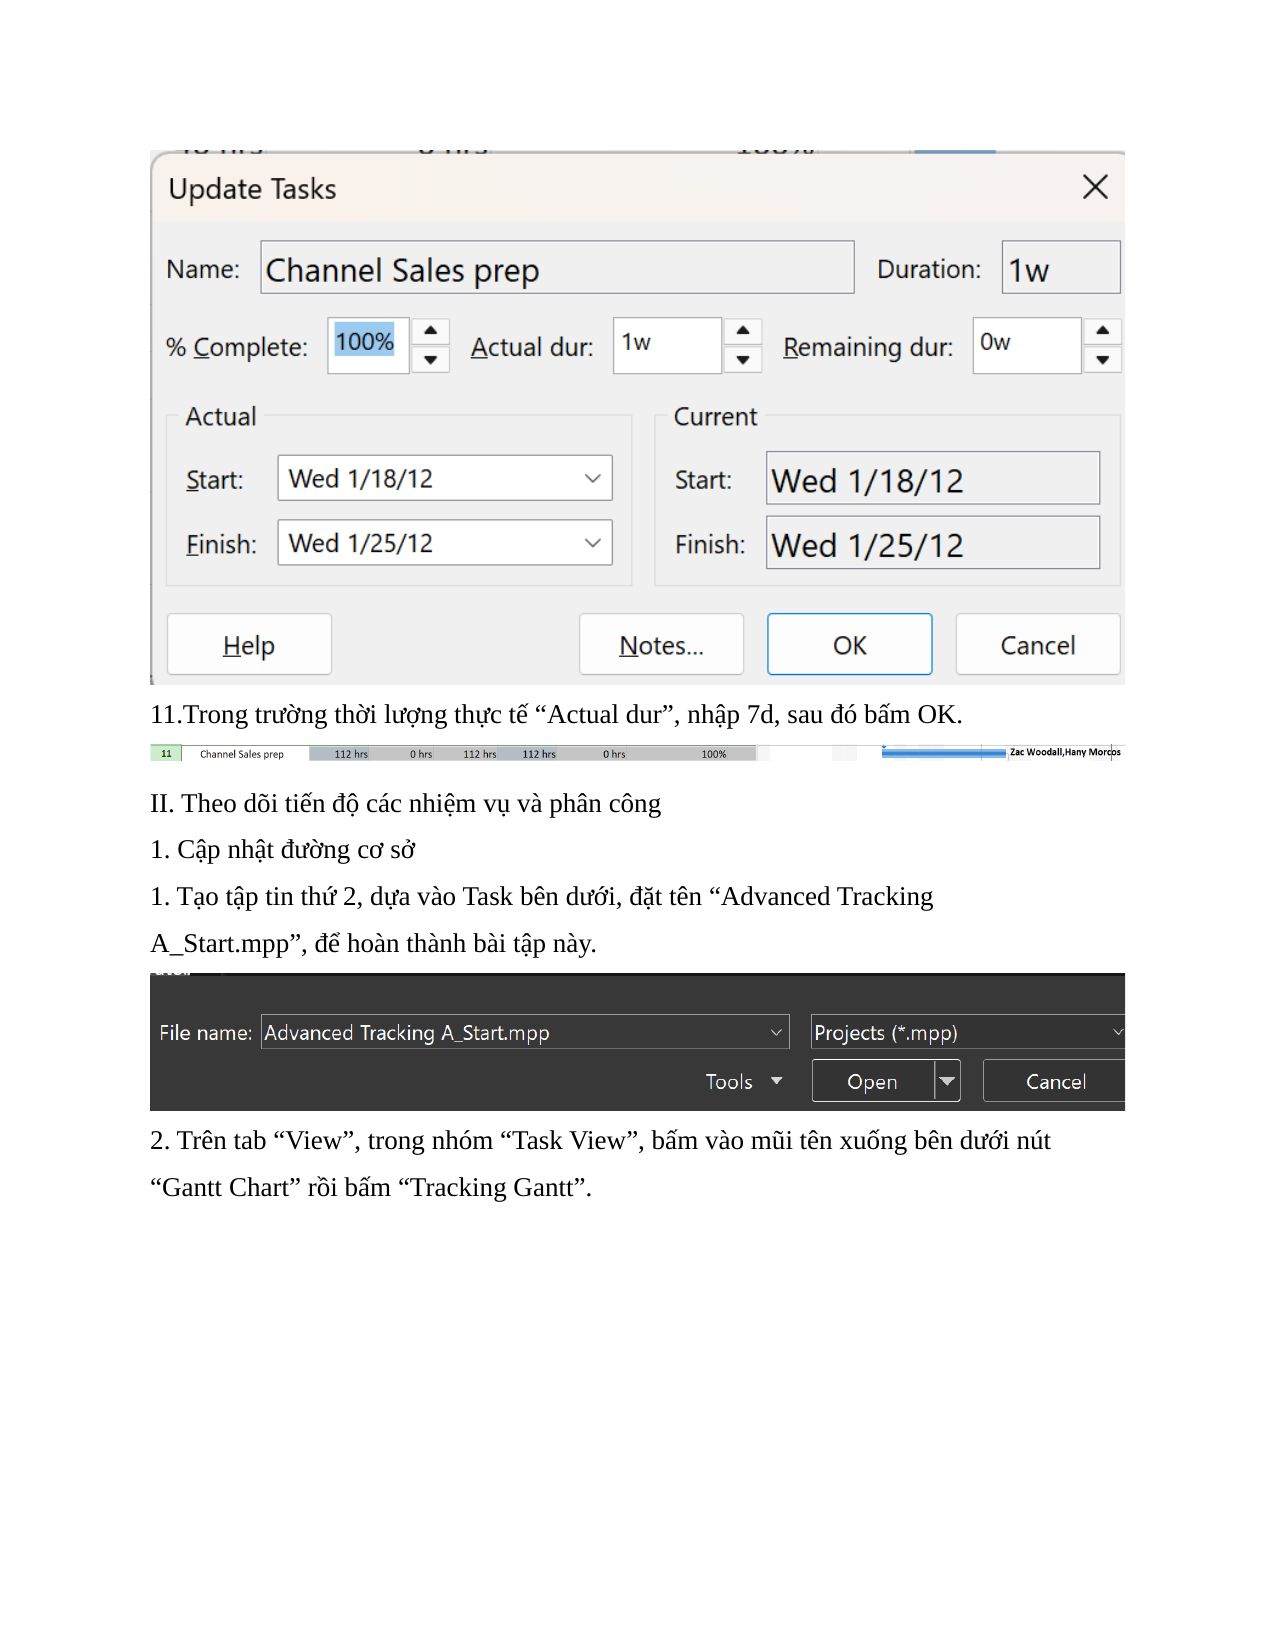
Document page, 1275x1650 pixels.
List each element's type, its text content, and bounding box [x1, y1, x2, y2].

text 2. Trên tab “View”, trong nhóm “Task View”, bấm vào mũi tên xuống bên dưới nút [150, 1124, 1125, 1155]
text 1. Tạo tập tin thứ 2, dựa vào Task bên dưới, đặt tên “Advanced Tracking [150, 880, 1125, 911]
text 1. Cập nhật đường cơ sở [150, 833, 1125, 864]
picture [150, 150, 1125, 685]
text 11.Trong trường thời lượng thực tế “Actual dur”, nhập 7d, sau đó bấm OK. [150, 698, 1125, 729]
picture [150, 744, 1125, 761]
text II. Theo dõi tiến độ các nhiệm vụ và phân công [150, 787, 1125, 818]
text A_Start.mpp”, để hoàn thành bài tập này. [150, 927, 1125, 958]
picture [150, 973, 1125, 1111]
text “Gantt Chart” rồi bấm “Tracking Gantt”. [150, 1171, 1125, 1202]
